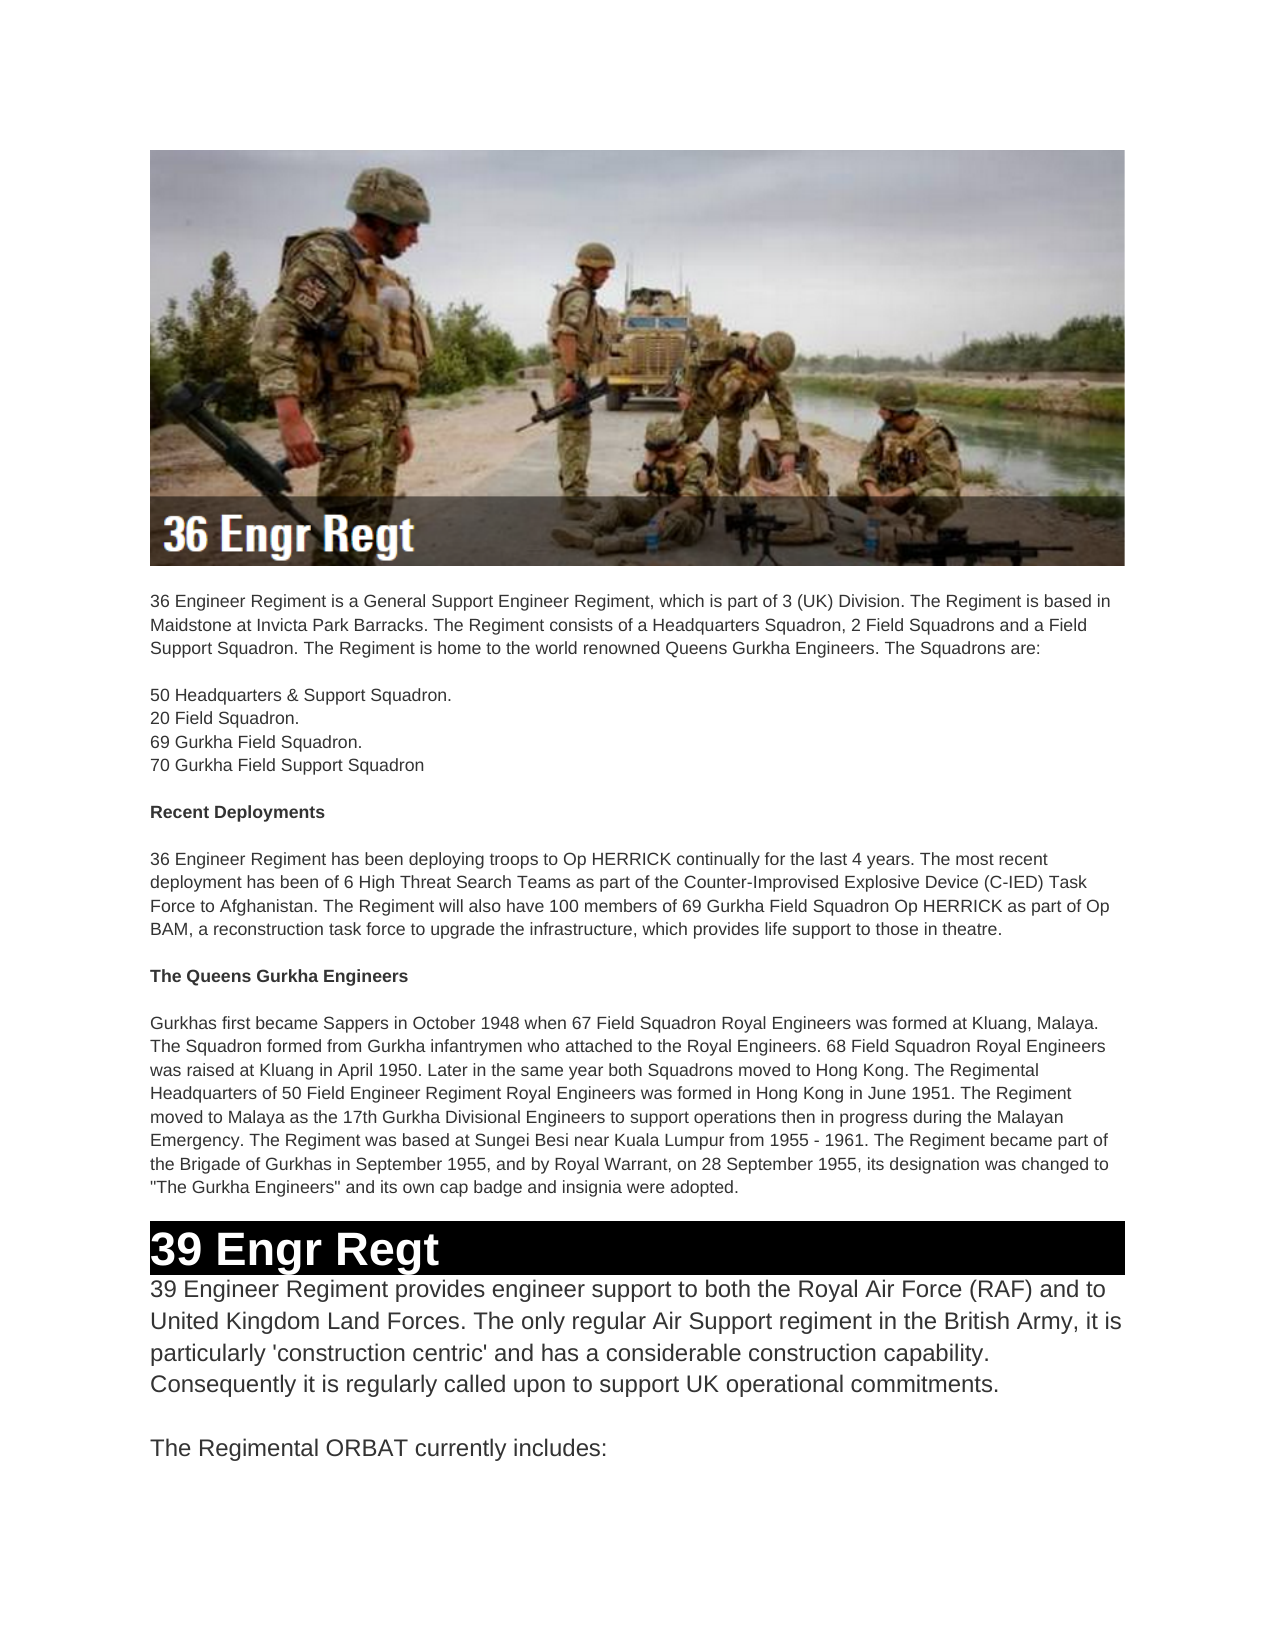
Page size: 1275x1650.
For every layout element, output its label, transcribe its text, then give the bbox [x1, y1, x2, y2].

text 36 Engineer Regiment is a General Support Engineer Regiment, which is part of 3 (UK) Division. The Regiment is based in Maidstone at Invicta Park Barracks. The Regiment consists of a Headquarters Squadron, 2 Field Squadrons and a Field Support Squadron. The Regiment is home to the world renowned Queens Gurkha Engineers. The Squadrons are: 50 Headquarters & Support Squadron. 20 Field Squadron. 69 Gurkha Field Squadron. 70 Gurkha Field Support Squadron Recent Deployments 36 Engineer Regiment has been deploying troops to Op HERRICK continually for the last 4 years. The most recent deployment has been of 6 High Threat Search Teams as part of the Counter-Improvised Explosive Device (C-IED) Task Force to Afghanistan. The Regiment will also have 100 members of 69 Gurkha Field Squadron Op HERRICK as part of Op BAM, a reconstruction task force to upgrade the infrastructure, which provides life support to those in theatre. The Queens Gurkha Engineers Gurkhas first became Sappers in October 1948 when 67 Field Squadron Royal Engineers was formed at Kluang, Malaya. The Squadron formed from Gurkha infantrymen who attached to the Royal Engineers. 68 Field Squadron Royal Engineers was raised at Kluang in April 1950. Later in the same year both Squadrons moved to Hong Kong. The Regimental Headquarters of 50 Field Engineer Regiment Royal Engineers was formed in Hong Kong in June 1951. The Regiment moved to Malaya as the 17th Gurkha Divisional Engineers to support operations then in progress during the Malayan Emergency. The Regiment was based at Sungei Besi near Kuala Lumpur from 1955 - 1961. The Regiment became part of the Brigade of Gurkhas in September 1955, and by Royal Warrant, on 28 September 1955, its designation was changed to "The Gurkha Engineers" and its own cap badge and insignia were adopted. [150, 591, 1125, 1197]
subtitle 39 Engr Regt [150, 1221, 1125, 1275]
picture [150, 150, 1125, 566]
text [150, 1275, 1125, 1493]
